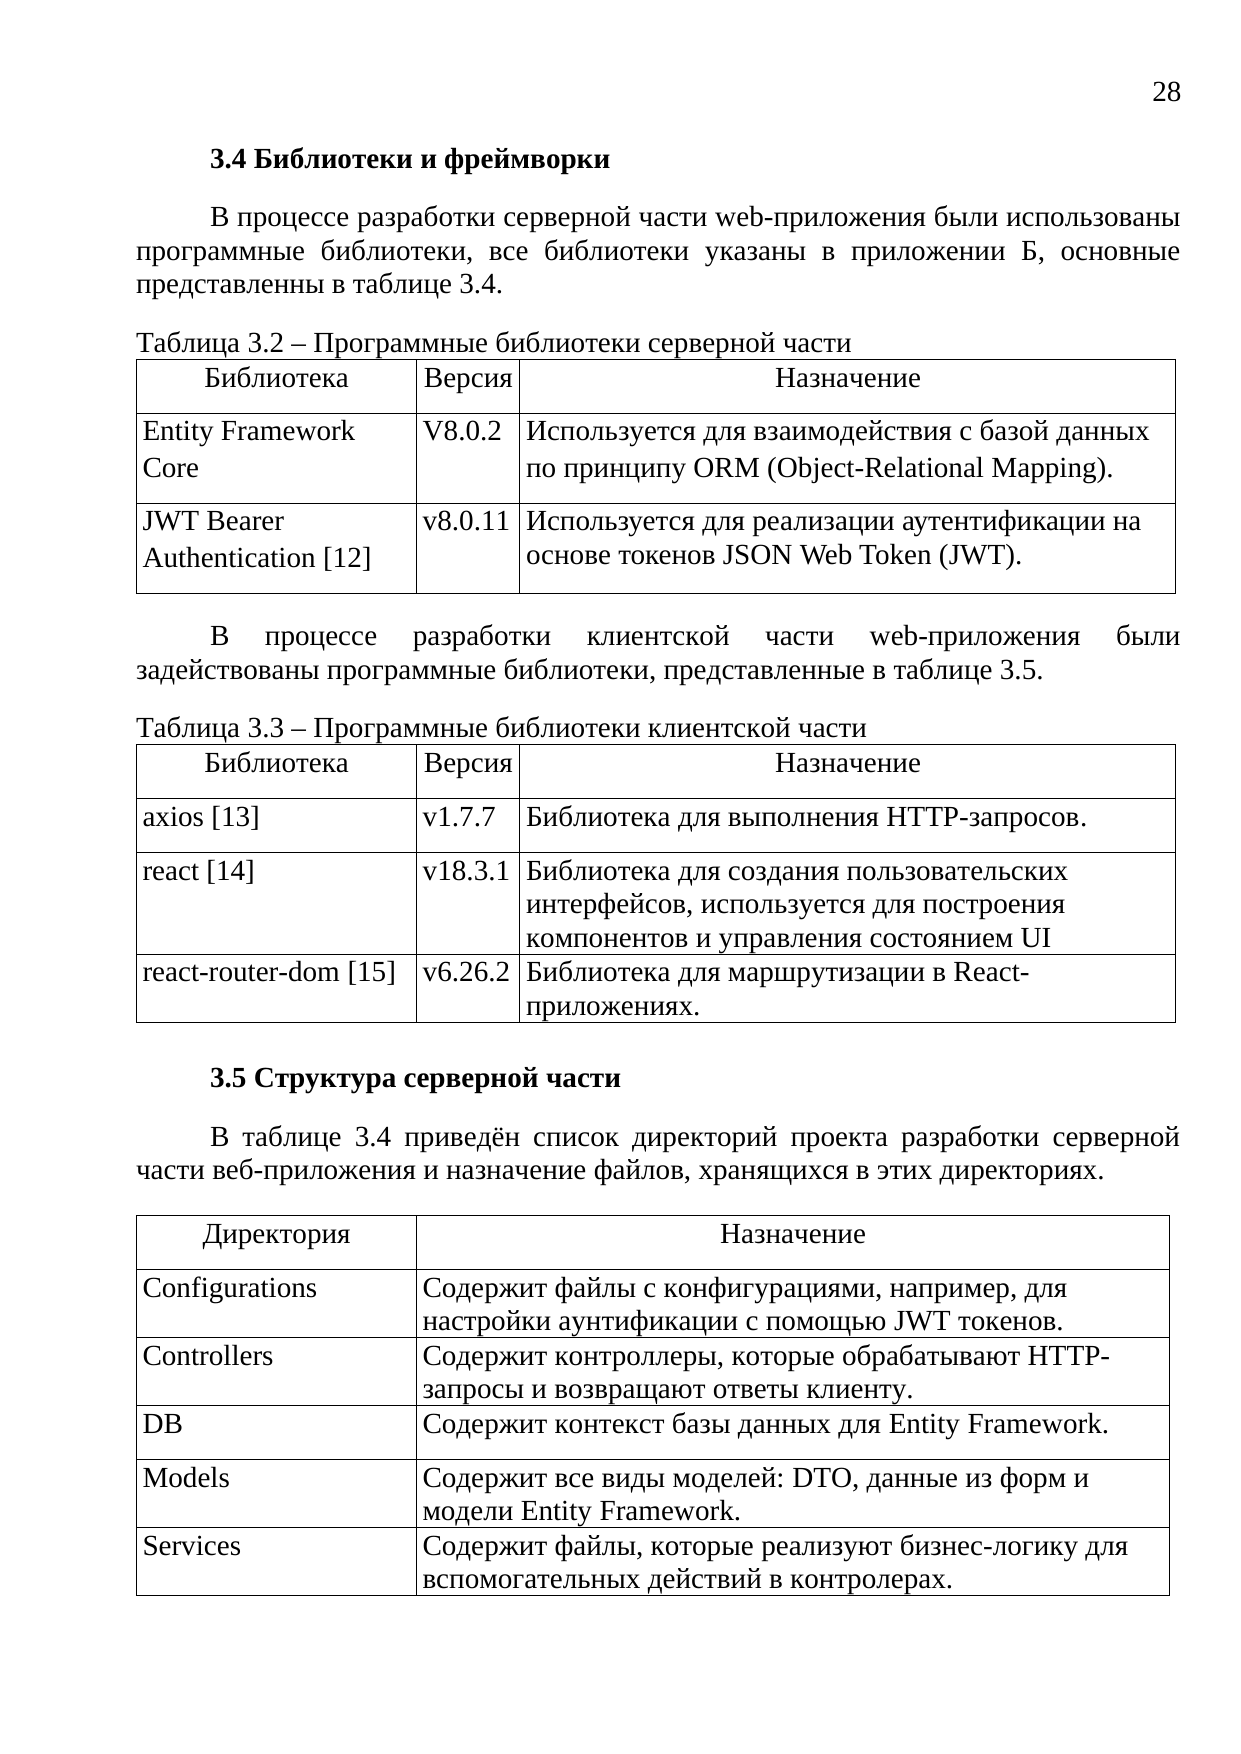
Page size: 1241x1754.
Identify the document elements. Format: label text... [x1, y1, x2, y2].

table_cell react-router-dom [15] [137, 955, 416, 1022]
table_cell Configurations [137, 1270, 416, 1337]
table_cell v6.26.2 [417, 955, 519, 1022]
table_cell v1.7.7 [417, 799, 519, 852]
subtitle 3.5 Структура серверной части [136, 1060, 1181, 1094]
table_cell Entity Framework Core [137, 414, 416, 502]
text В таблице 3.4 приведён список директорий проекта разработки серверной части веб-приложения и назначение файлов, хранящихся в этих директориях. [136, 1119, 1181, 1186]
text В процессе разработки серверной части web-приложения были использованы программные библиотеки, все библиотеки указаны в приложении Б, основные представленны в таблице 3.4. [136, 199, 1181, 300]
text Таблица 3.2 – Программные библиотеки серверной части [136, 325, 1181, 359]
table_header Назначение [520, 360, 1175, 412]
table_cell V8.0.2 [417, 414, 519, 502]
table_cell Используется для реализации аутентификации на основе токенов JSON Web Token (JWT). [520, 504, 1175, 592]
table_cell Controllers [137, 1338, 416, 1405]
table_cell Библиотека для маршрутизации в React-приложениях. [520, 955, 1175, 1022]
text Таблица 3.3 – Программные библиотеки клиентской части [136, 711, 1181, 744]
table_header Версия [417, 745, 519, 798]
table_cell Содержит все виды моделей: DTO, данные из форм и модели Entity Framework. [417, 1460, 1169, 1527]
table_header Назначение [417, 1216, 1169, 1269]
table_cell JWT Bearer Authentication [12] [137, 504, 416, 592]
table_cell Используется для взаимодействия с базой данных по принципу ORM (Object-Relational Mapping). [520, 414, 1175, 502]
table_cell Содержит файлы с конфигурациями, например, для настройки аунтификации с помощью JWT токенов. [417, 1270, 1169, 1337]
table_cell Models [137, 1460, 416, 1527]
text В процессе разработки клиентской части web-приложения были задействованы программные библиотеки, представленные в таблице 3.5. [136, 618, 1181, 686]
table_cell Содержит контекст базы данных для Entity Framework. [417, 1406, 1169, 1459]
table_cell Библиотека для выполнения HTTP-запросов. [520, 799, 1175, 852]
table_header Библиотека [137, 360, 416, 412]
table_cell Содержит контроллеры, которые обрабатывают HTTP-запросы и возвращают ответы клиенту. [417, 1338, 1169, 1405]
table_header Назначение [520, 745, 1175, 798]
table_cell axios [13] [137, 799, 416, 852]
table_cell v8.0.11 [417, 504, 519, 592]
table_header Директория [137, 1216, 416, 1269]
table_cell Библиотека для создания пользовательских интерфейсов, используется для построения компонентов и управления состоянием UI [520, 853, 1175, 953]
table_cell DB [137, 1406, 416, 1459]
table_cell react [14] [137, 853, 416, 953]
table_header Библиотека [137, 745, 416, 798]
table_cell Services [137, 1528, 416, 1595]
table_header Версия [417, 360, 519, 412]
table_cell v18.3.1 [417, 853, 519, 953]
table_cell Содержит файлы, которые реализуют бизнес-логику для вспомогательных действий в контролерах. [417, 1528, 1169, 1595]
subtitle 3.4 Библиотеки и фреймворки [136, 141, 1181, 174]
